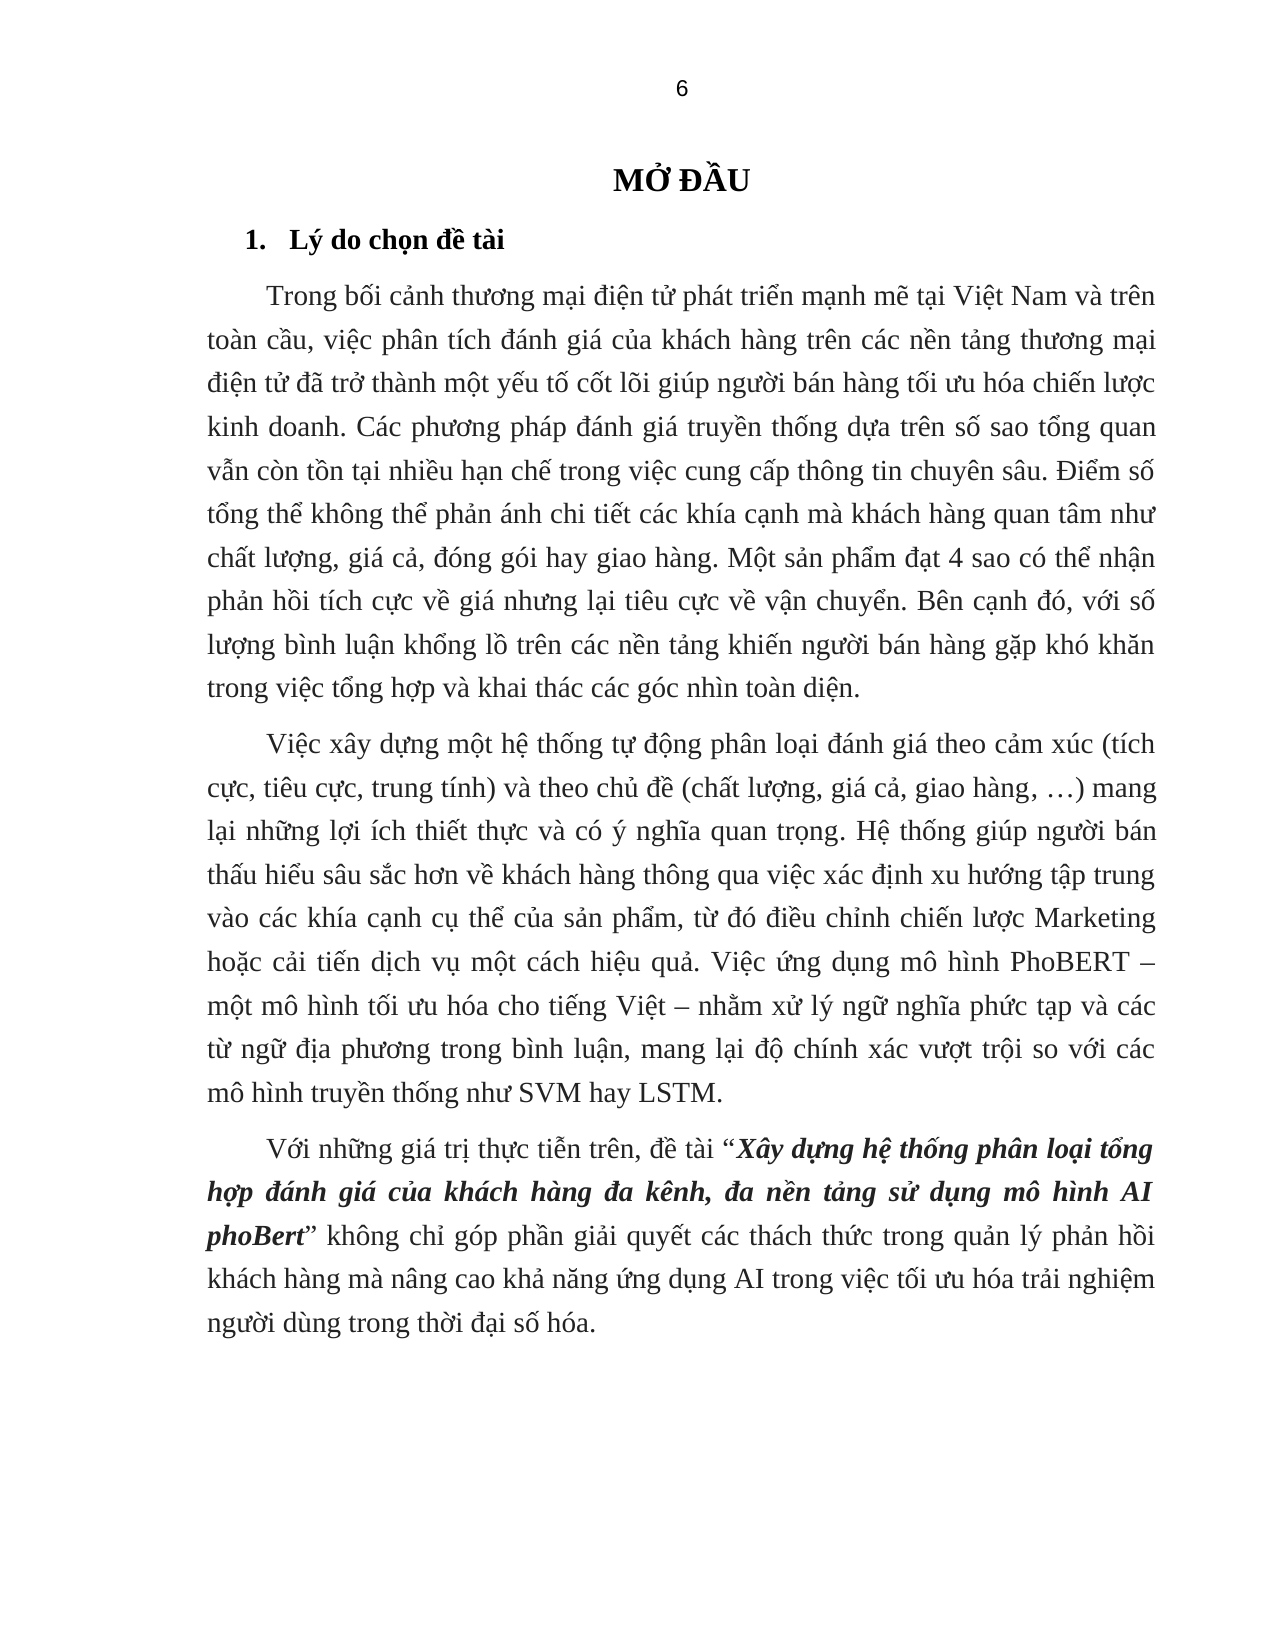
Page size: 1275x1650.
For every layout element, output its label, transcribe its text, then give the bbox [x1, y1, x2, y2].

subtitle Lý do chọn đề tài [244, 222, 1157, 256]
subtitle MỞ ĐẦU [207, 160, 1157, 198]
text Việc xây dựng một hệ thống tự động phân loại đánh giá theo cảm xúc (tích cực, tiêu cực, trung tính) và theo chủ đề (chất lượng, giá cả, giao hàng, …) mang lại những lợi ích thiết thực và có ý nghĩa quan trọng. Hệ thống giúp người bán thấu hiểu sâu sắc hơn về khách hàng thông qua việc xác định xu hướng tập trung vào các khía cạnh cụ thể của sản phẩm, từ đó điều chỉnh chiến lược Marketing hoặc cải tiến dịch vụ một cách hiệu quả. Việc ứng dụng mô hình PhoBERT – một mô hình tối ưu hóa cho tiếng Việt – nhằm xử lý ngữ nghĩa phức tạp và các từ ngữ địa phương trong bình luận, mang lại độ chính xác vượt trội so với các mô hình truyền thống như SVM hay LSTM. [207, 803, 1157, 1108]
text Với những giá trị thực tiễn trên, đề tài “Xây dựng hệ thống phân loại tổng hợp đánh giá của khách hàng đa kênh, đa nền tảng sử dụng mô hình AI phoBert” không chỉ góp phần giải quyết các thách thức trong quản lý phản hồi khách hàng mà nâng cao khả năng ứng dụng AI trong việc tối ưu hóa trải nghiệm người dùng trong thời đại số hóa. [207, 1131, 1157, 1338]
text Trong bối cảnh thương mại điện tử phát triển mạnh mẽ tại Việt Nam và trên toàn cầu, việc phân tích đánh giá của khách hàng trên các nền tảng thương mại điện tử đã trở thành một yếu tố cốt lõi giúp người bán hàng tối ưu hóa chiến lược kinh doanh. Các phương pháp đánh giá truyền thống dựa trên số sao tổng quan vẫn còn tồn tại nhiều hạn chế trong việc cung cấp thông tin chuyên sâu. Điểm số tổng thể không thể phản ánh chi tiết các khía cạnh mà khách hàng quan tâm như chất lượng, giá cả, đóng gói hay giao hàng. Một sản phẩm đạt 4 sao có thể nhận phản hồi tích cực về giá nhưng lại tiêu cực về vận chuyển. Bên cạnh đó, với số lượng bình luận khổng lồ trên các nền tảng khiến người bán hàng gặp khó khăn trong việc tổng hợp và khai thác các góc nhìn toàn diện. [207, 278, 1157, 704]
text Việc xây dựng một hệ thống tự động phân loại đánh giá theo cảm xúc (tích cực, tiêu cực, trung tính) và theo chủ đề (chất lượng, giá cả, giao hàng, …) mang lại những lợi ích thiết thực và có ý nghĩa quan trọng. Hệ thống giúp người bán thấu hiểu sâu sắc hơn về khách hàng thông qua việc xác định xu hướng tập trung vào các khía cạnh cụ thể của sản phẩm, từ đó điều chỉnh chiến lược Marketing hoặc cải tiến dịch vụ một cách hiệu quả. Việc ứng dụng mô hình PhoBERT – một mô hình tối ưu hóa cho tiếng Việt – nhằm xử lý ngữ nghĩa phức tạp và các từ ngữ địa phương trong bình luận, mang lại độ chính xác vượt trội so với các mô hình truyền thống như SVM hay LSTM. [207, 726, 1157, 770]
